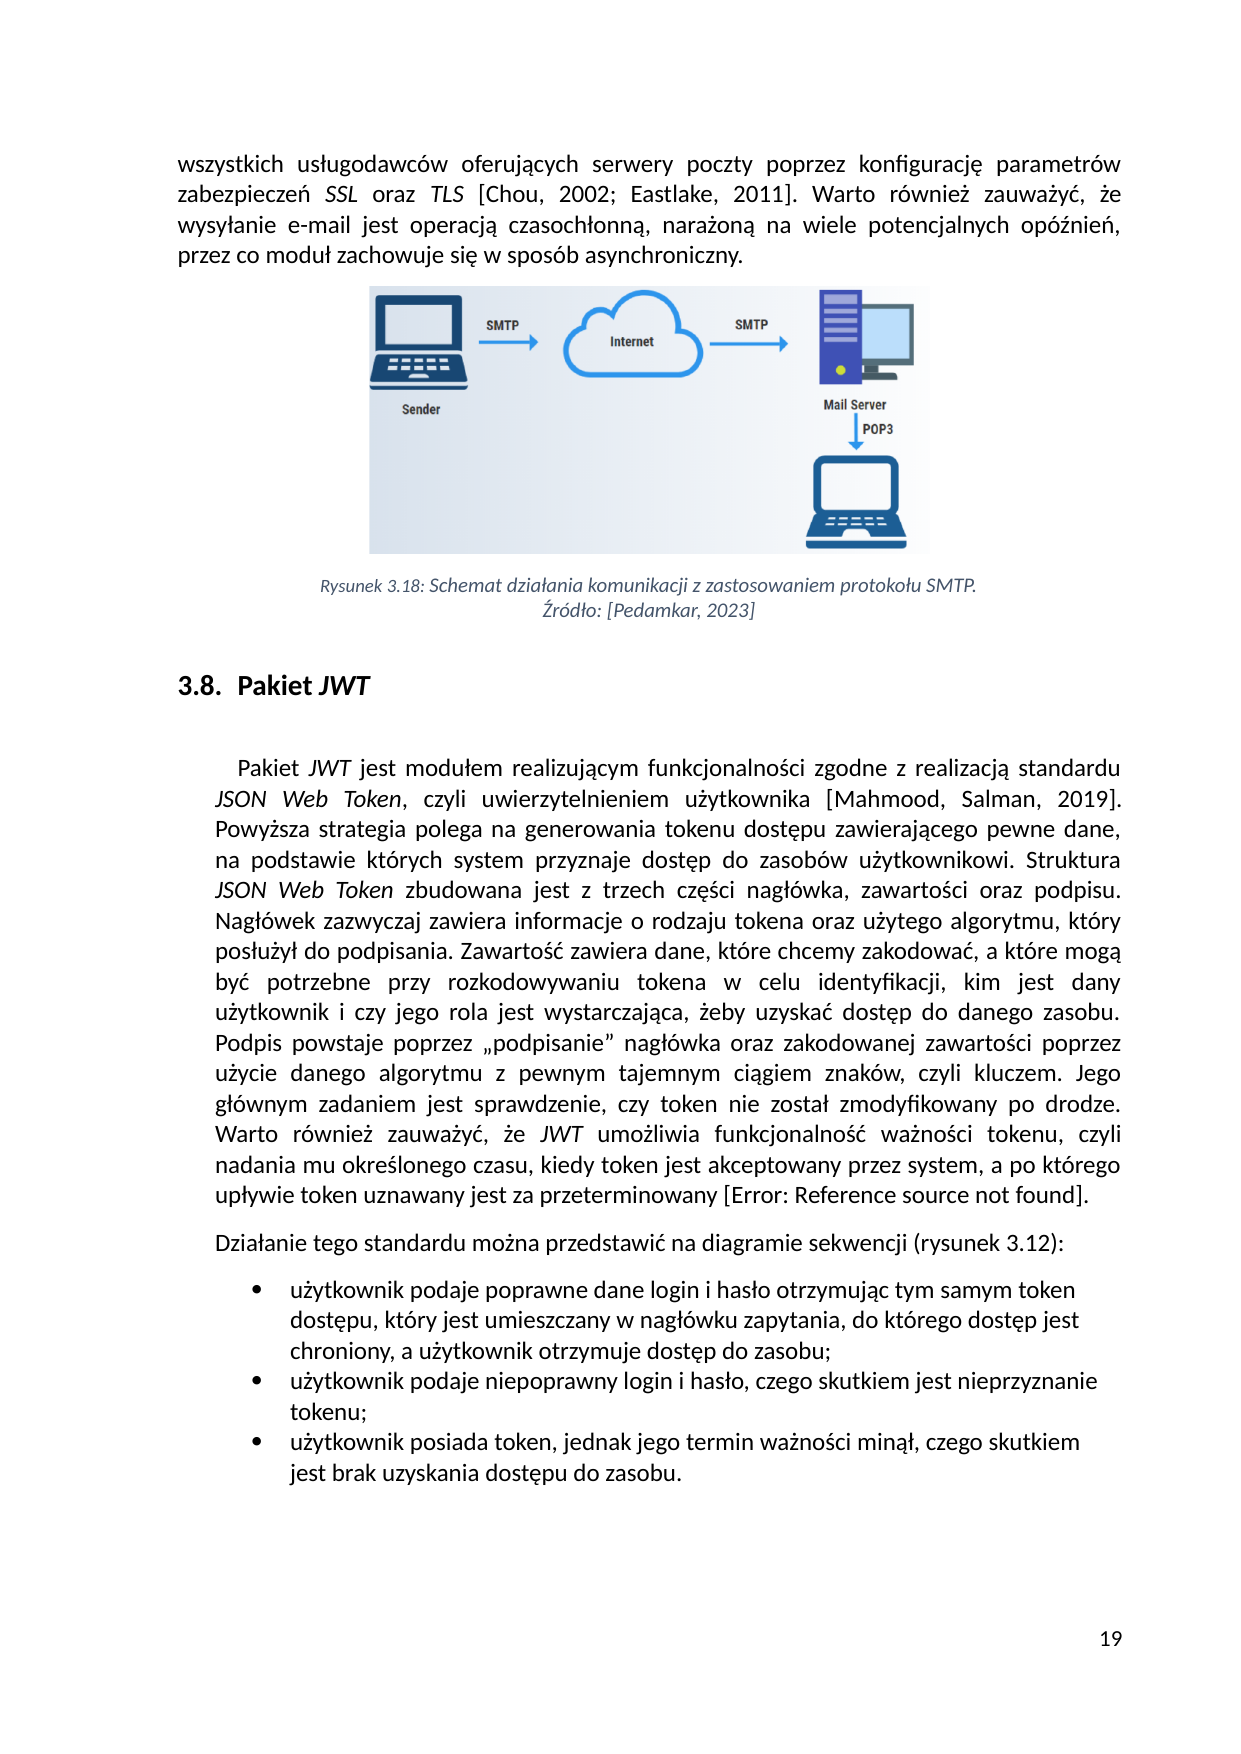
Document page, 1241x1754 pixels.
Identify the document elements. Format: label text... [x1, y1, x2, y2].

list użytkownik podaje niepoprawny login i hasło, czego skutkiem jest nieprzyznanie tokenu; [252, 1365, 1122, 1426]
picture [369, 286, 931, 554]
text Działanie tego standardu można przedstawić na diagramie sekwencji (rysunek 3.12): [215, 1227, 1122, 1257]
list użytkownik podaje poprawne dane login i hasło otrzymując tym samym token dostępu, który jest umieszczany w nagłówku zapytania, do którego dostęp jest chroniony, a użytkownik otrzymuje dostęp do zasobu; [252, 1274, 1122, 1365]
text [177, 148, 1122, 270]
text Źródło: [Pedamkar, 2023] [177, 598, 1122, 623]
subtitle Pakiet JWT [177, 667, 1122, 702]
list użytkownik posiada token, jednak jego termin ważności minął, czego skutkiem jest brak uzyskania dostępu do zasobu. [252, 1426, 1122, 1487]
